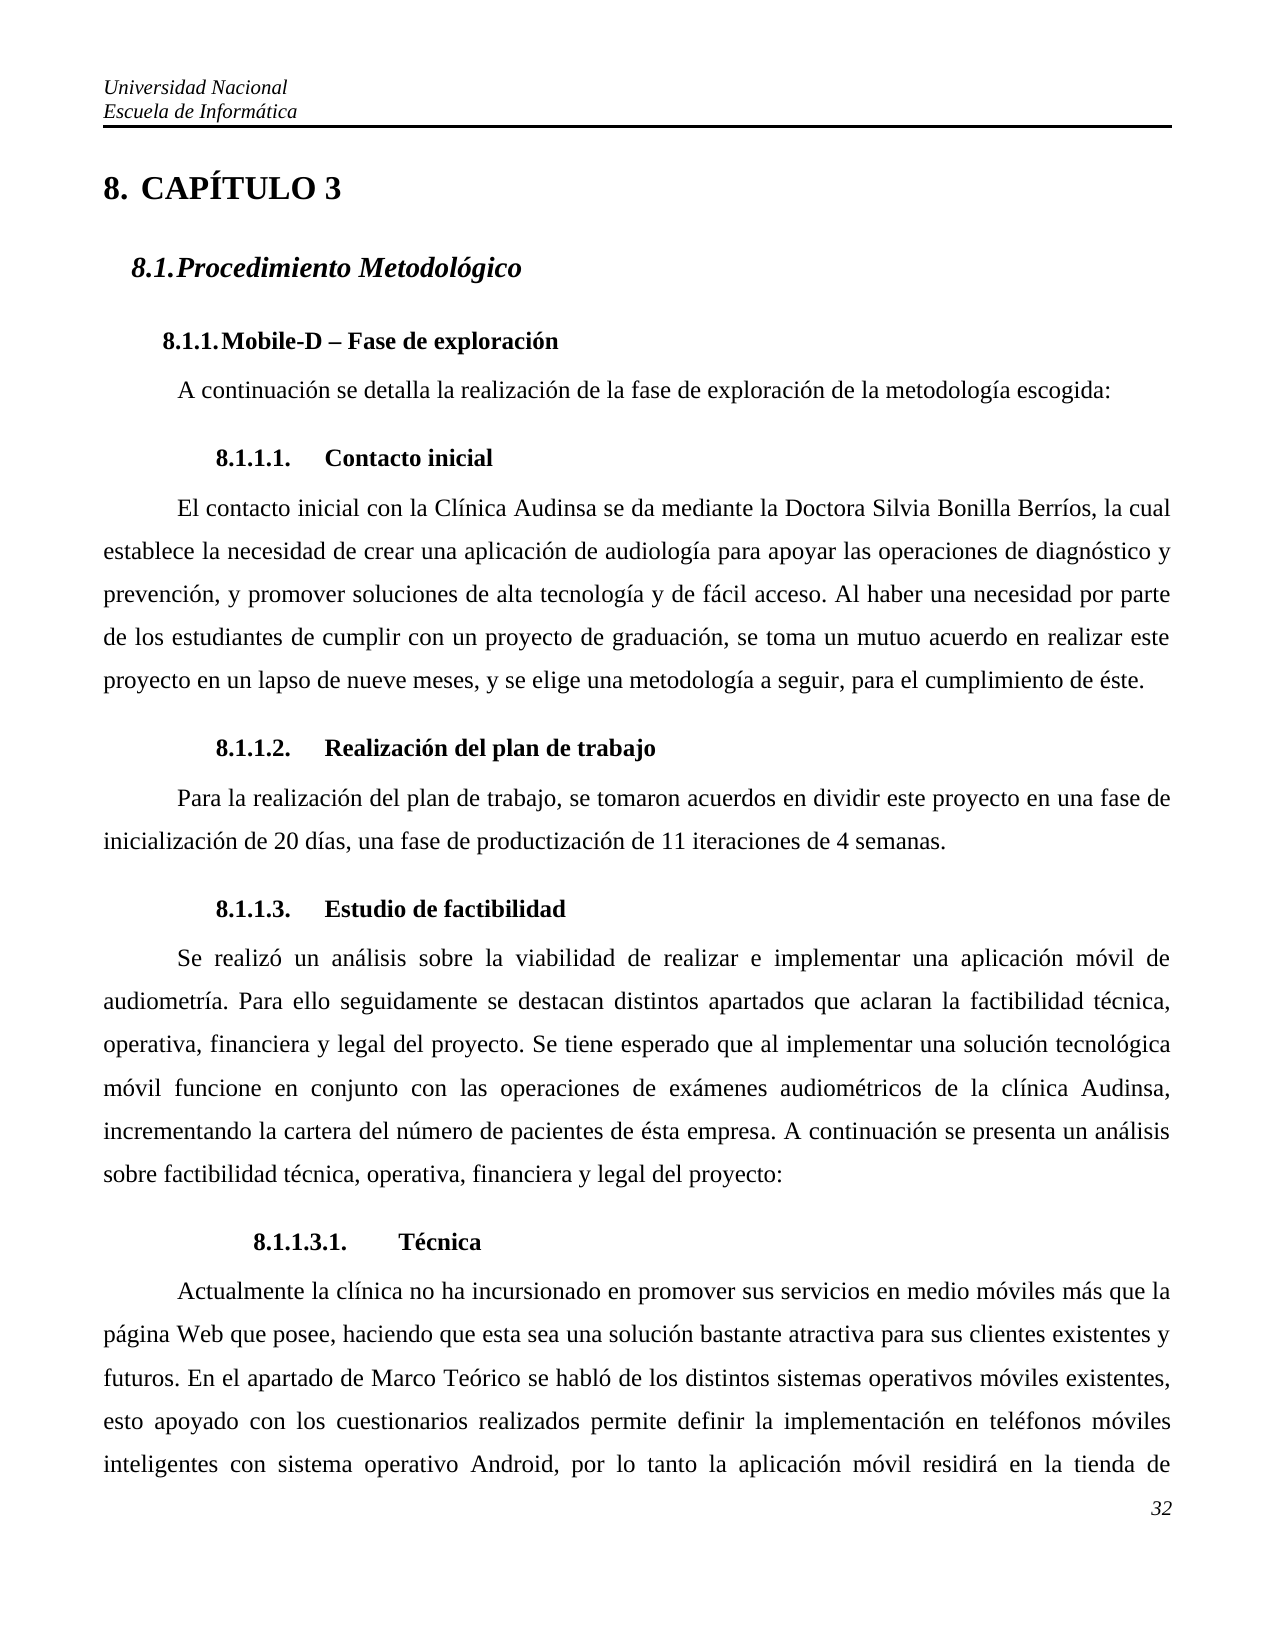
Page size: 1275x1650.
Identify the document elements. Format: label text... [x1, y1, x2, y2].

list Estudio de factibilidad [216, 894, 1172, 923]
text Procedimiento Metodológico [131, 251, 1172, 284]
list Técnica [253, 1227, 1172, 1256]
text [103, 1276, 1172, 1478]
text A continuación se detalla la realización de la fase de exploración de la metodología escogida: [103, 375, 1172, 404]
text CAPÍTULO 3 [103, 168, 1172, 206]
text El contacto inicial con la Clínica Audinsa se da mediante la Doctora Silvia Bonilla Berríos, la cual establece la necesidad de crear una aplicación de audiología para apoyar las operaciones de diagnóstico y prevención, y promover soluciones de alta tecnología y de fácil acceso. Al haber una necesidad por parte de los estudiantes de cumplir con un proyecto de graduación, se toma un mutuo acuerdo en realizar este proyecto en un lapso de nueve meses, y se elige una metodología a seguir, para el cumplimiento de éste. [103, 493, 1172, 694]
text Para la realización del plan de trabajo, se tomaron acuerdos en dividir este proyecto en una fase de inicialización de 20 días, una fase de productización de 11 iteraciones de 4 semanas. [103, 783, 1172, 854]
list Contacto inicial [216, 443, 1172, 472]
list Realización del plan de trabajo [216, 733, 1172, 762]
text Se realizó un análisis sobre la viabilidad de realizar e implementar una aplicación móvil de audiometría. Para ello seguidamente se destacan distintos apartados que aclaran la factibilidad técnica, operativa, financiera y legal del proyecto. Se tiene esperado que al implementar una solución tecnológica móvil funcione en conjunto con las operaciones de exámenes audiométricos de la clínica Audinsa, incrementando la cartera del número de pacientes de ésta empresa. A continuación se presenta un análisis sobre factibilidad técnica, operativa, financiera y legal del proyecto: [103, 943, 1172, 1188]
text Mobile-D – Fase de exploración [162, 326, 1172, 354]
